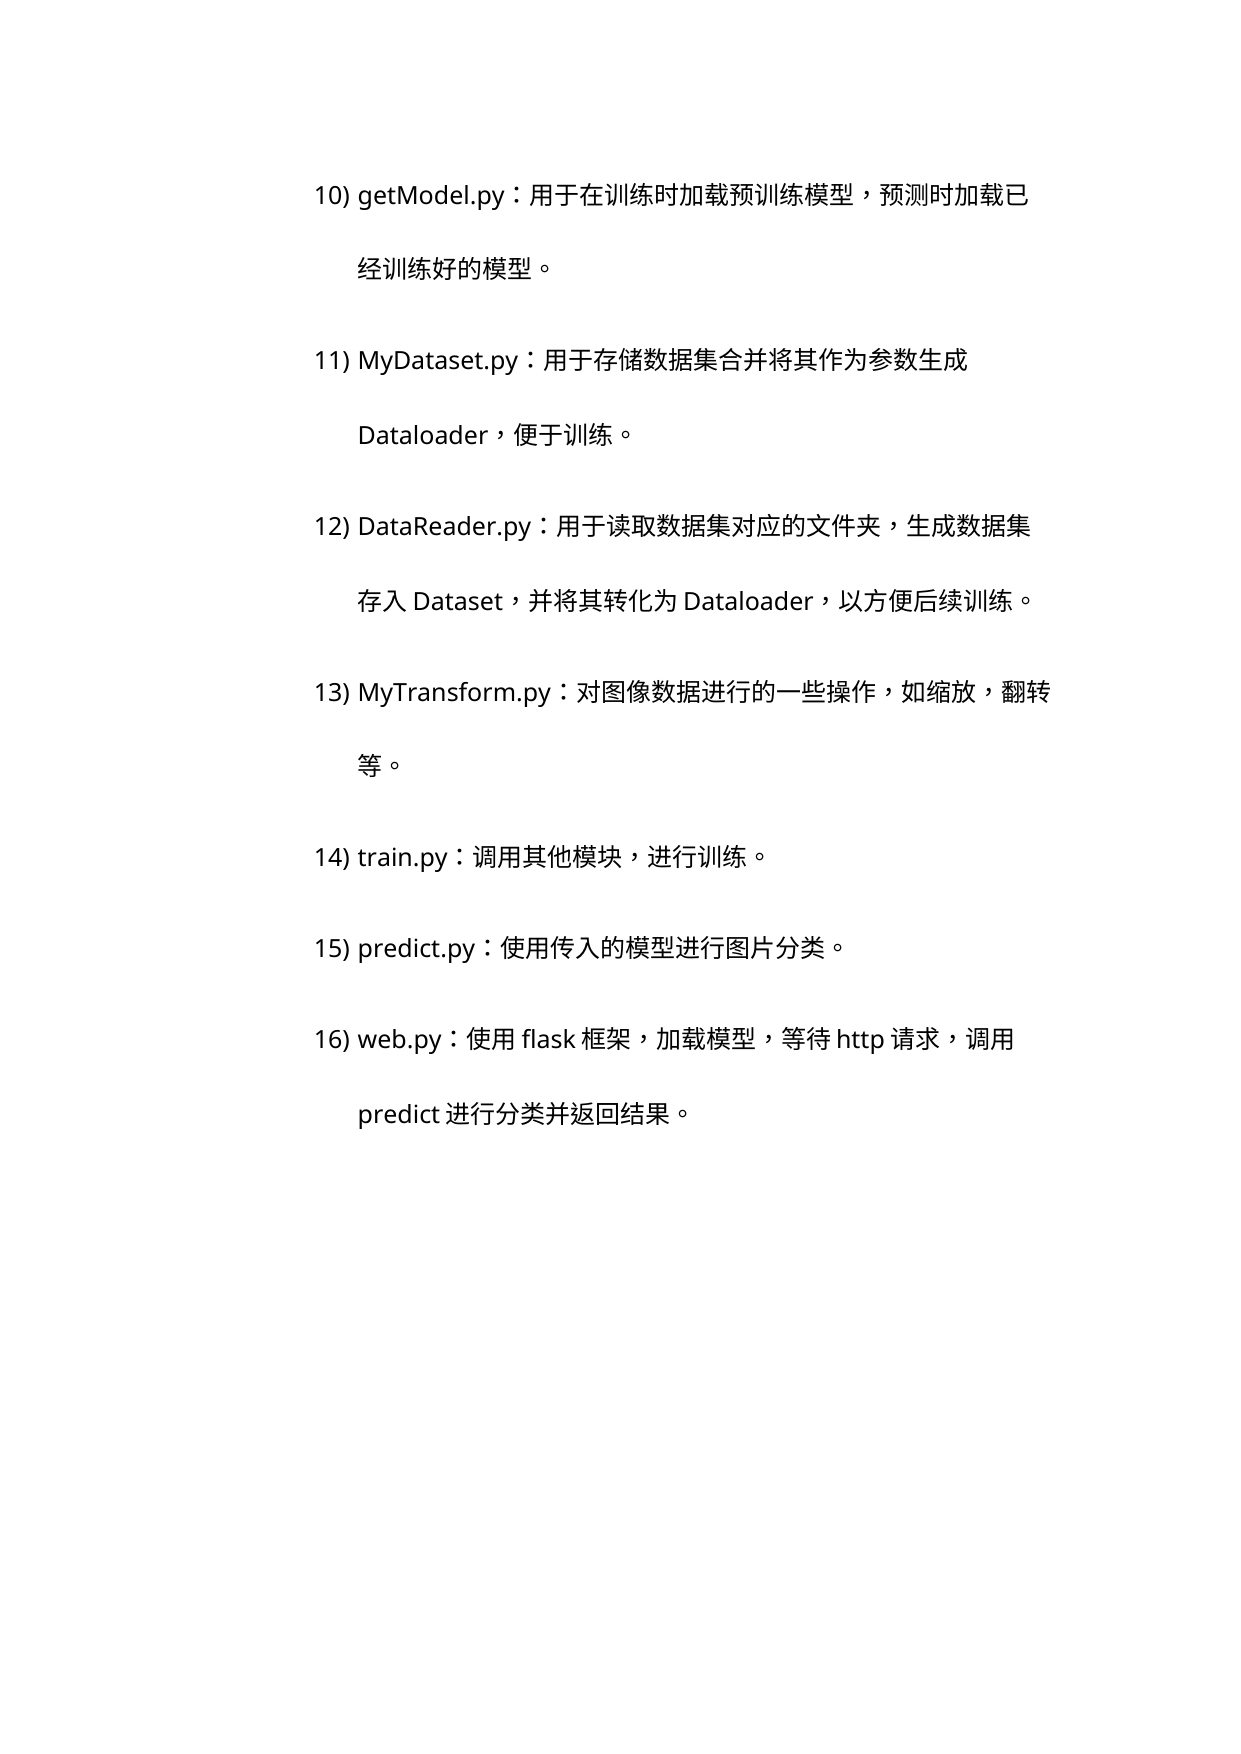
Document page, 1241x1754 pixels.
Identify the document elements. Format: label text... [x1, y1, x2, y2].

list MyTransform.py：对图像数据进行的一些操作，如缩放，翻转等。 [314, 659, 1053, 798]
list MyDataset.py：用于存储数据集合并将其作为参数生成Dataloader，便于训练。 [314, 328, 1053, 467]
list predict.py：使用传入的模型进行图片分类。 [314, 915, 1053, 980]
list DataReader.py：用于读取数据集对应的文件夹，生成数据集存入Dataset，并将其转化为Dataloader，以方便后续训练。 [314, 493, 1053, 633]
list train.py：调用其他模块，进行训练。 [314, 824, 1053, 889]
list getModel.py：用于在训练时加载预训练模型，预测时加载已经训练好的模型。 [314, 162, 1053, 302]
list web.py：使用flask框架，加载模型，等待http请求，调用predict进行分类并返回结果。 [314, 1006, 1053, 1146]
